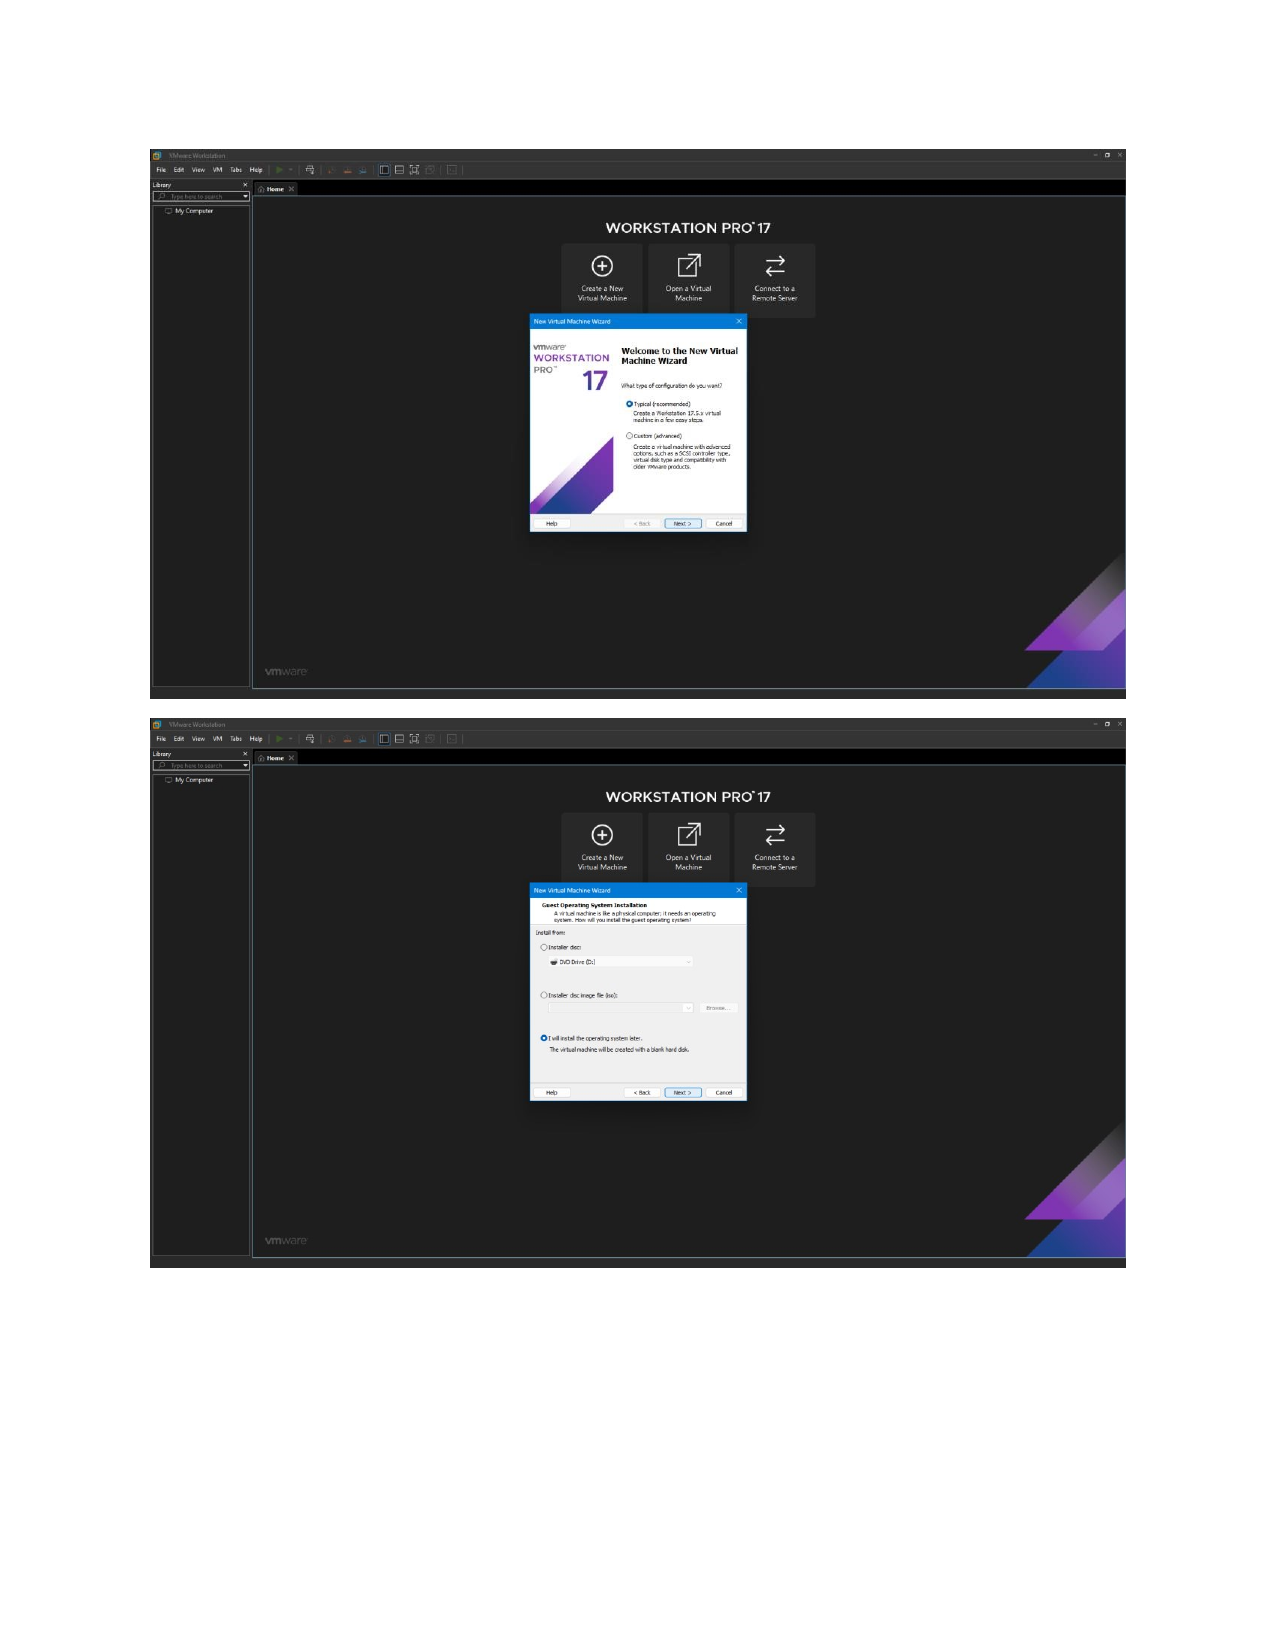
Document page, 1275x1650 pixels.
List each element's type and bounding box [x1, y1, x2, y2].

picture [150, 149, 1126, 699]
picture [150, 718, 1126, 1268]
